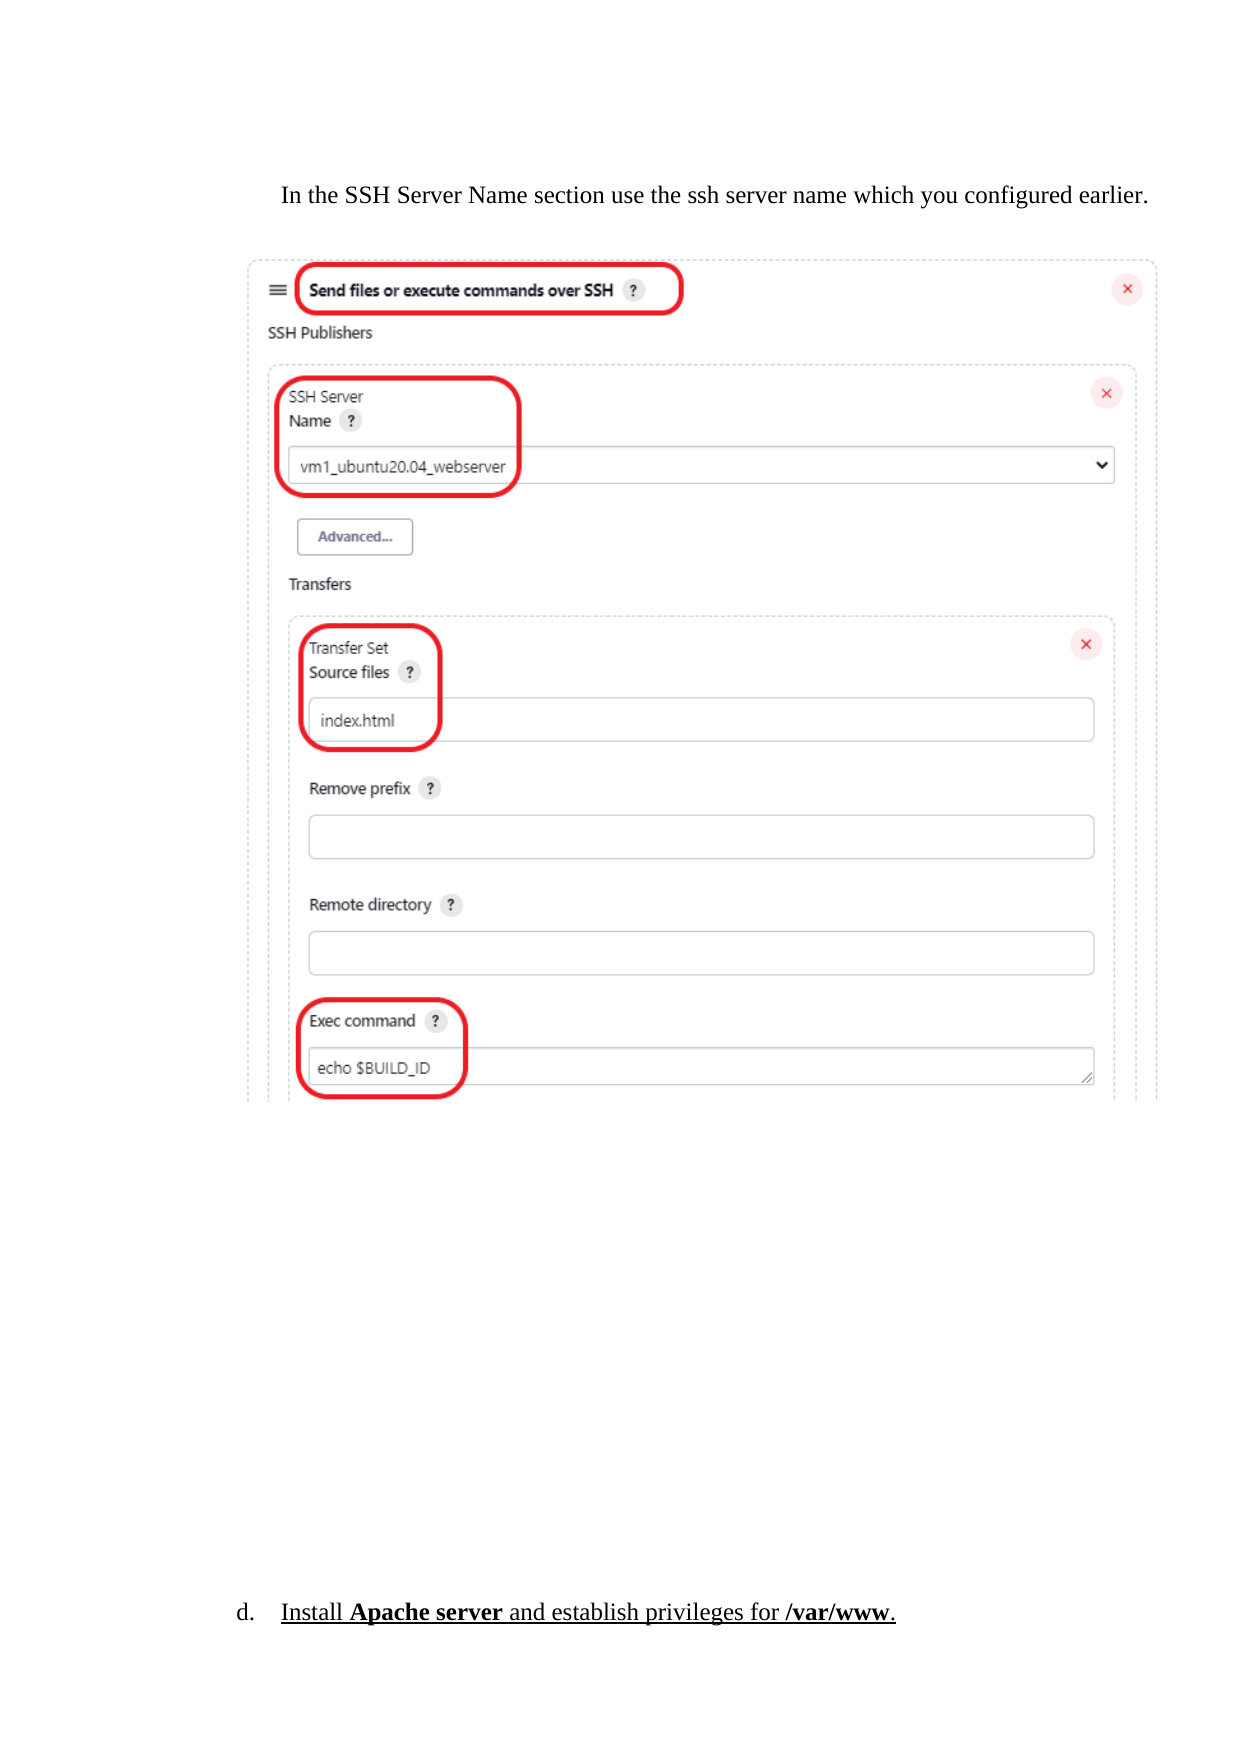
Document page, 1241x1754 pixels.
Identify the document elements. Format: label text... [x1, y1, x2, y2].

list Install Apache server and establish privileges for /var/www. [236, 1597, 1152, 1626]
list In the SSH Server Name section use the ssh server name which you configured earlier. [281, 180, 1152, 209]
picture [236, 248, 1169, 1102]
